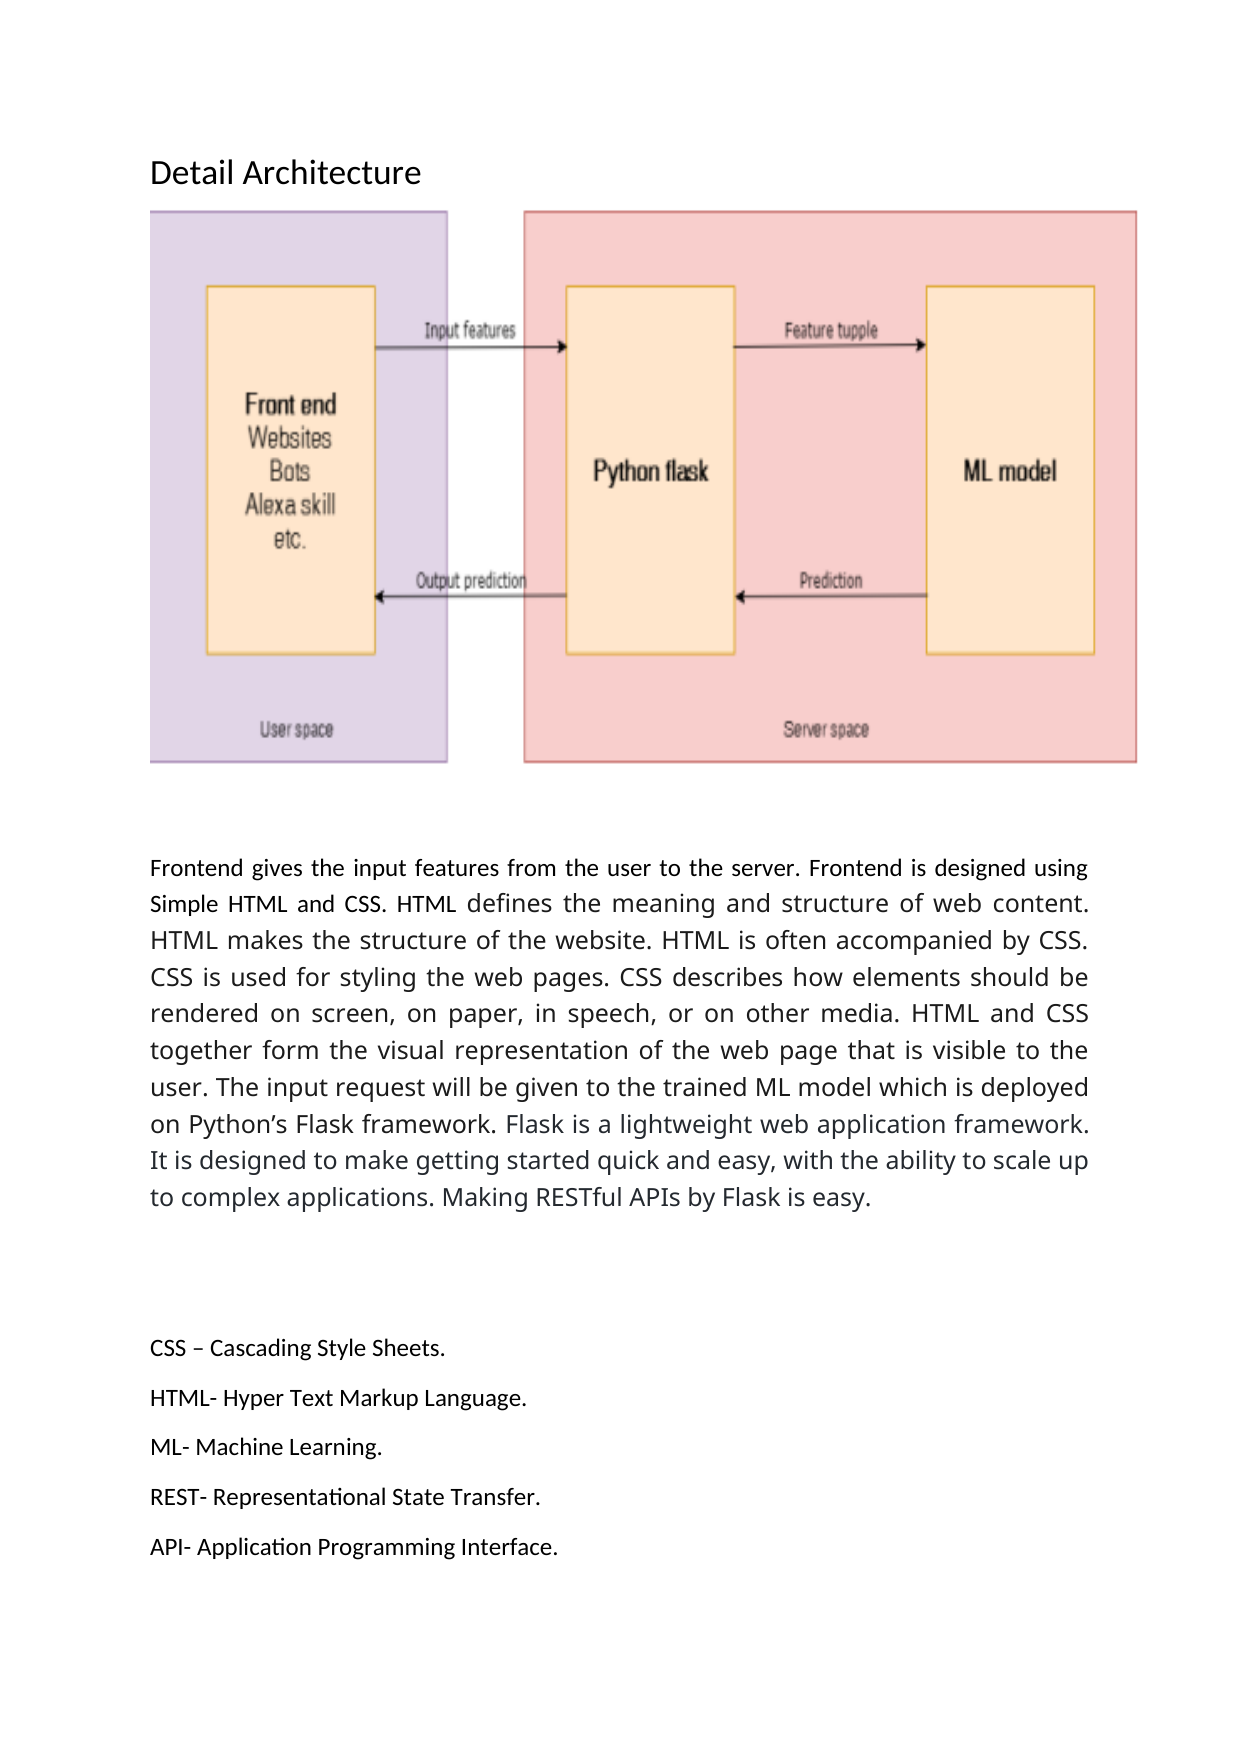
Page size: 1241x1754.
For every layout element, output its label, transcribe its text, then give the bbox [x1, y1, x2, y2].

text ML- Machine Learning. [150, 1432, 1090, 1462]
text CSS – Cascading Style Sheets. [150, 1332, 1090, 1363]
picture [150, 195, 1139, 787]
text HTML- Hyper Text Markup Language. [150, 1382, 1090, 1412]
text Detail Architecture [150, 150, 1090, 195]
text REST- Representational State Transfer. [150, 1481, 1090, 1512]
text API- Application Programming Interface. [150, 1531, 1090, 1561]
text Frontend gives the input features from the user to the server. Frontend is designed using Simple HTML and CSS. HTML defines the meaning and structure of web content. HTML makes the structure of the website. HTML is often accompanied by CSS. CSS is used for styling the web pages. CSS describes how elements should be rendered on screen, on paper, in speech, or on other media. HTML and CSS together form the visual representation of the web page that is visible to the user. The input request will be given to the trained ML model which is deployed on Python’s Flask framework. Flask is a lightweight web application framework. It is designed to make getting started quick and easy, with the ability to scale up to complex applications. Making RESTful APIs by Flask is easy. [150, 852, 1090, 1214]
